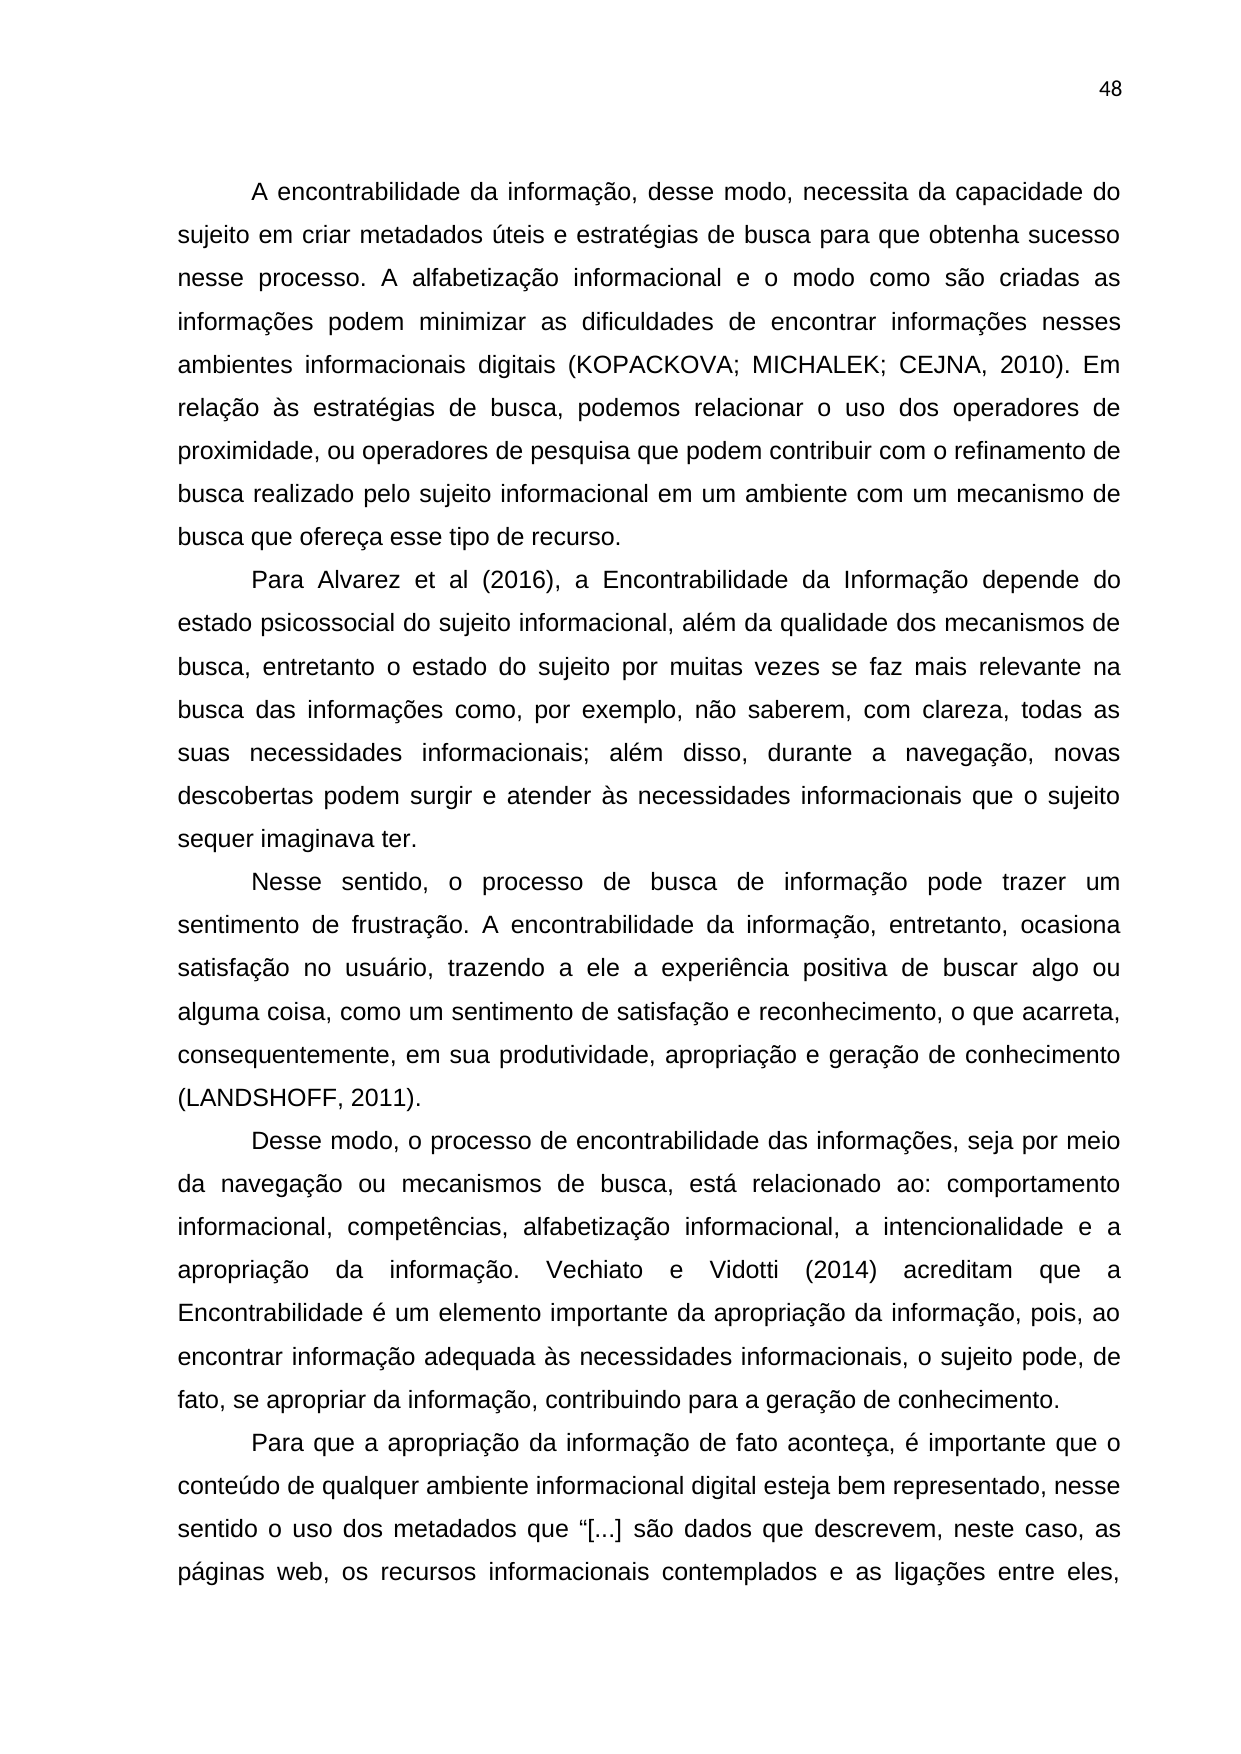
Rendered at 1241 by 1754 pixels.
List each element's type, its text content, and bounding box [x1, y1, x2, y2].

text Nesse sentido, o processo de busca de informação pode trazer um sentimento de frustração. A encontrabilidade da informação, entretanto, ocasiona satisfação no usuário, trazendo a ele a experiência positiva de buscar algo ou alguma coisa, como um sentimento de satisfação e reconhecimento, o que acarreta, consequentemente, em sua produtividade, apropriação e geração de conhecimento (LANDSHOFF, 2011). [177, 867, 1122, 1112]
text Desse modo, o processo de encontrabilidade das informações, seja por meio da navegação ou mecanismos de busca, está relacionado ao: comportamento informacional, competências, alfabetização informacional, a intencionalidade e a apropriação da informação. Vechiato e Vidotti (2014) acreditam que a Encontrabilidade é um elemento importante da apropriação da informação, pois, ao encontrar informação adequada às necessidades informacionais, o sujeito pode, de fato, se apropriar da informação, contribuindo para a geração de conhecimento. [177, 1126, 1122, 1413]
text A encontrabilidade da informação, desse modo, necessita da capacidade do sujeito em criar metadados úteis e estratégias de busca para que obtenha sucesso nesse processo. A alfabetização informacional e o modo como são criadas as informações podem minimizar as dificuldades de encontrar informações nesses ambientes informacionais digitais (KOPACKOVA; MICHALEK; CEJNA, 2010). Em relação às estratégias de busca, podemos relacionar o uso dos operadores de proximidade, ou operadores de pesquisa que podem contribuir com o refinamento de busca realizado pelo sujeito informacional em um ambiente com um mecanismo de busca que ofereça esse tipo de recurso. [177, 177, 1122, 551]
text Para Alvarez et al (2016), a Encontrabilidade da Informação depende do estado psicossocial do sujeito informacional, além da qualidade dos mecanismos de busca, entretanto o estado do sujeito por muitas vezes se faz mais relevante na busca das informações como, por exemplo, não saberem, com clareza, todas as suas necessidades informacionais; além disso, durante a navegação, novas descobertas podem surgir e atender às necessidades informacionais que o sujeito sequer imaginava ter. [177, 565, 1122, 853]
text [177, 1428, 1122, 1586]
